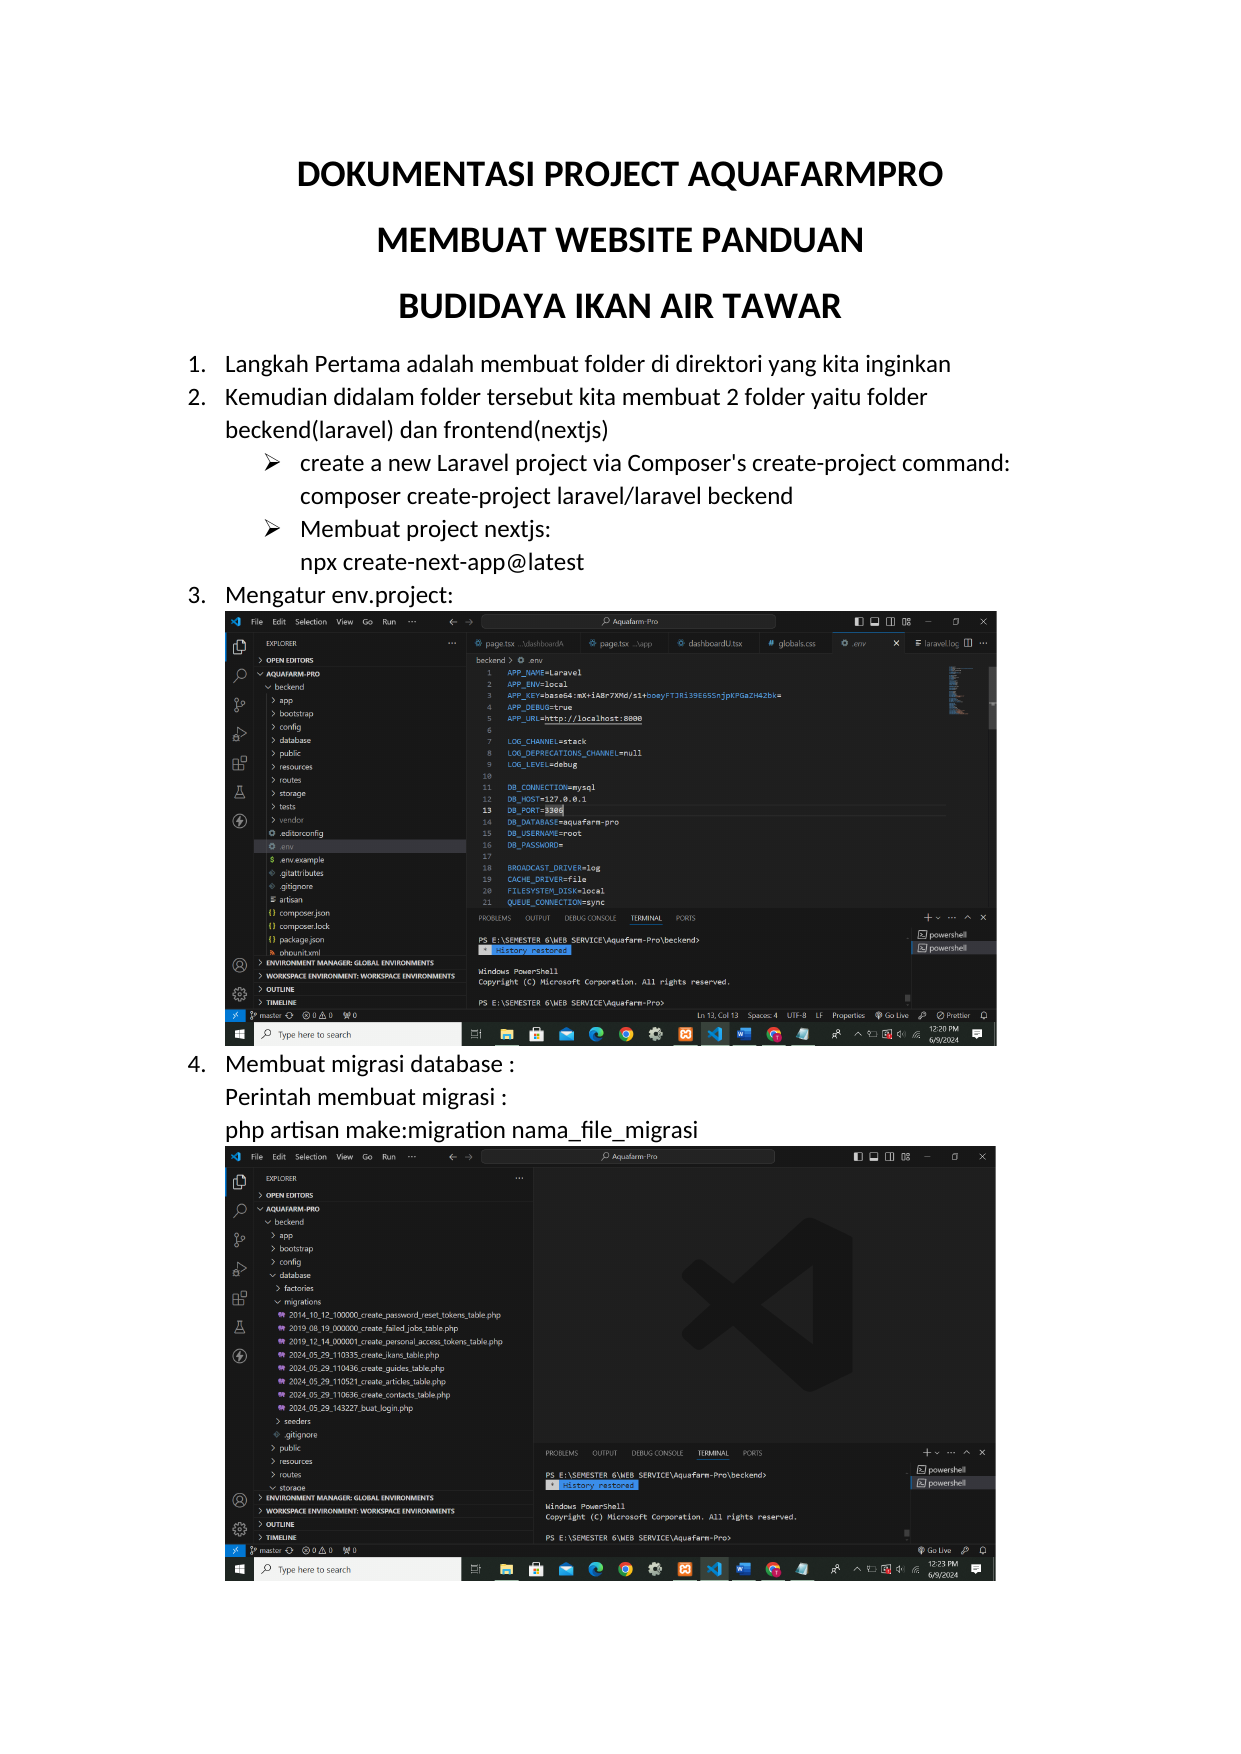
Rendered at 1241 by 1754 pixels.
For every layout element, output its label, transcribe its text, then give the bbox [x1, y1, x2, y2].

picture [225, 1146, 996, 1581]
list Membuat migrasi database : [187, 1048, 1090, 1078]
text MEMBUAT WEBSITE PANDUAN [150, 216, 1090, 262]
list php artisan make:migration nama_file_migrasi [225, 1114, 1090, 1144]
list npx create-next-app@latest [225, 546, 1090, 576]
list Langkah Pertama adalah membuat folder di direktori yang kita inginkan [187, 348, 1090, 379]
list composer create-project laravel/laravel beckend [225, 480, 1090, 511]
list Mengatur env.project: [187, 579, 1090, 609]
list Membuat project nextjs: [262, 513, 1090, 543]
list create a new Laravel project via Composer's create-project command: [262, 447, 1090, 478]
text BUDIDAYA IKAN AIR TAWAR [150, 282, 1090, 328]
list Kemudian didalam folder tersebut kita membuat 2 folder yaitu folder beckend(laravel) dan frontend(nextjs) [187, 381, 1090, 445]
list Perintah membuat migrasi : [225, 1081, 1090, 1111]
text DOKUMENTASI PROJECT AQUAFARMPRO [150, 150, 1090, 196]
picture [225, 611, 997, 1046]
